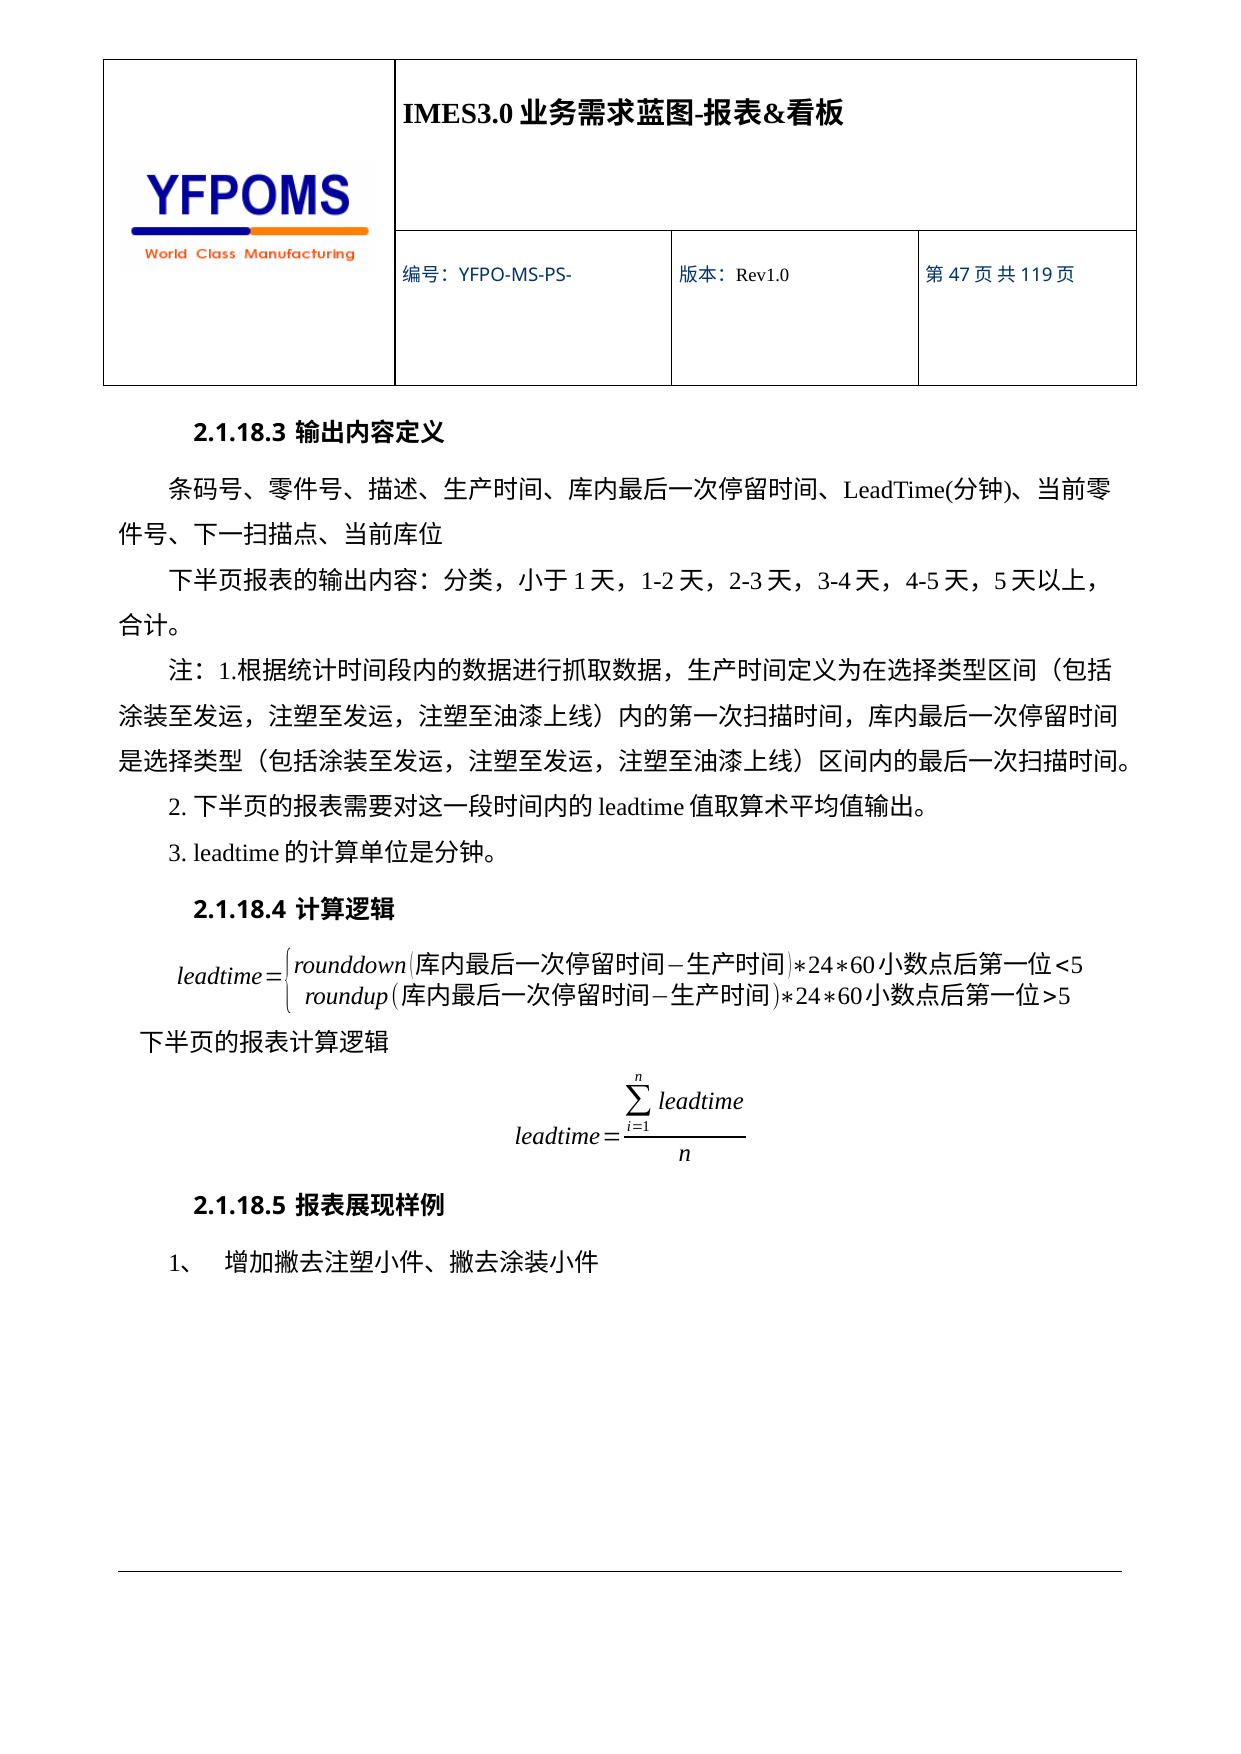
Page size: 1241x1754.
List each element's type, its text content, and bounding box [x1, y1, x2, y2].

subtitle 报表展现样例 [193, 1186, 1122, 1222]
picture [120, 160, 378, 270]
subtitle 计算逻辑 [193, 890, 1122, 926]
text 2. 下半页的报表需要对这一段时间内的leadtime值取算术平均值输出。 [118, 787, 1122, 823]
subtitle 输出内容定义 [193, 413, 1122, 449]
list 增加撇去注塑小件、撇去涂装小件 [168, 1243, 1122, 1279]
text 3. leadtime的计算单位是分钟。 [118, 832, 1122, 868]
text 条码号、零件号、描述、生产时间、库内最后一次停留时间、LeadTime(分钟)、当前零件号、下一扫描点、当前库位 [118, 469, 1122, 551]
text 注：1.根据统计时间段内的数据进行抓取数据，生产时间定义为在选择类型区间（包括涂装至发运，注塑至发运，注塑至油漆上线）内的第一次扫描时间，库内最后一次停留时间是选择类型（包括涂装至发运，注塑至发运，注塑至油漆上线）区间内的最后一次扫描时间。 [118, 651, 1122, 778]
text 下半页报表的输出内容：分类，小于1天，1-2天，2-3天，3-4天，4-5天，5天以上，合计。 [118, 560, 1122, 642]
text 下半页的报表计算逻辑 [118, 1022, 1122, 1058]
